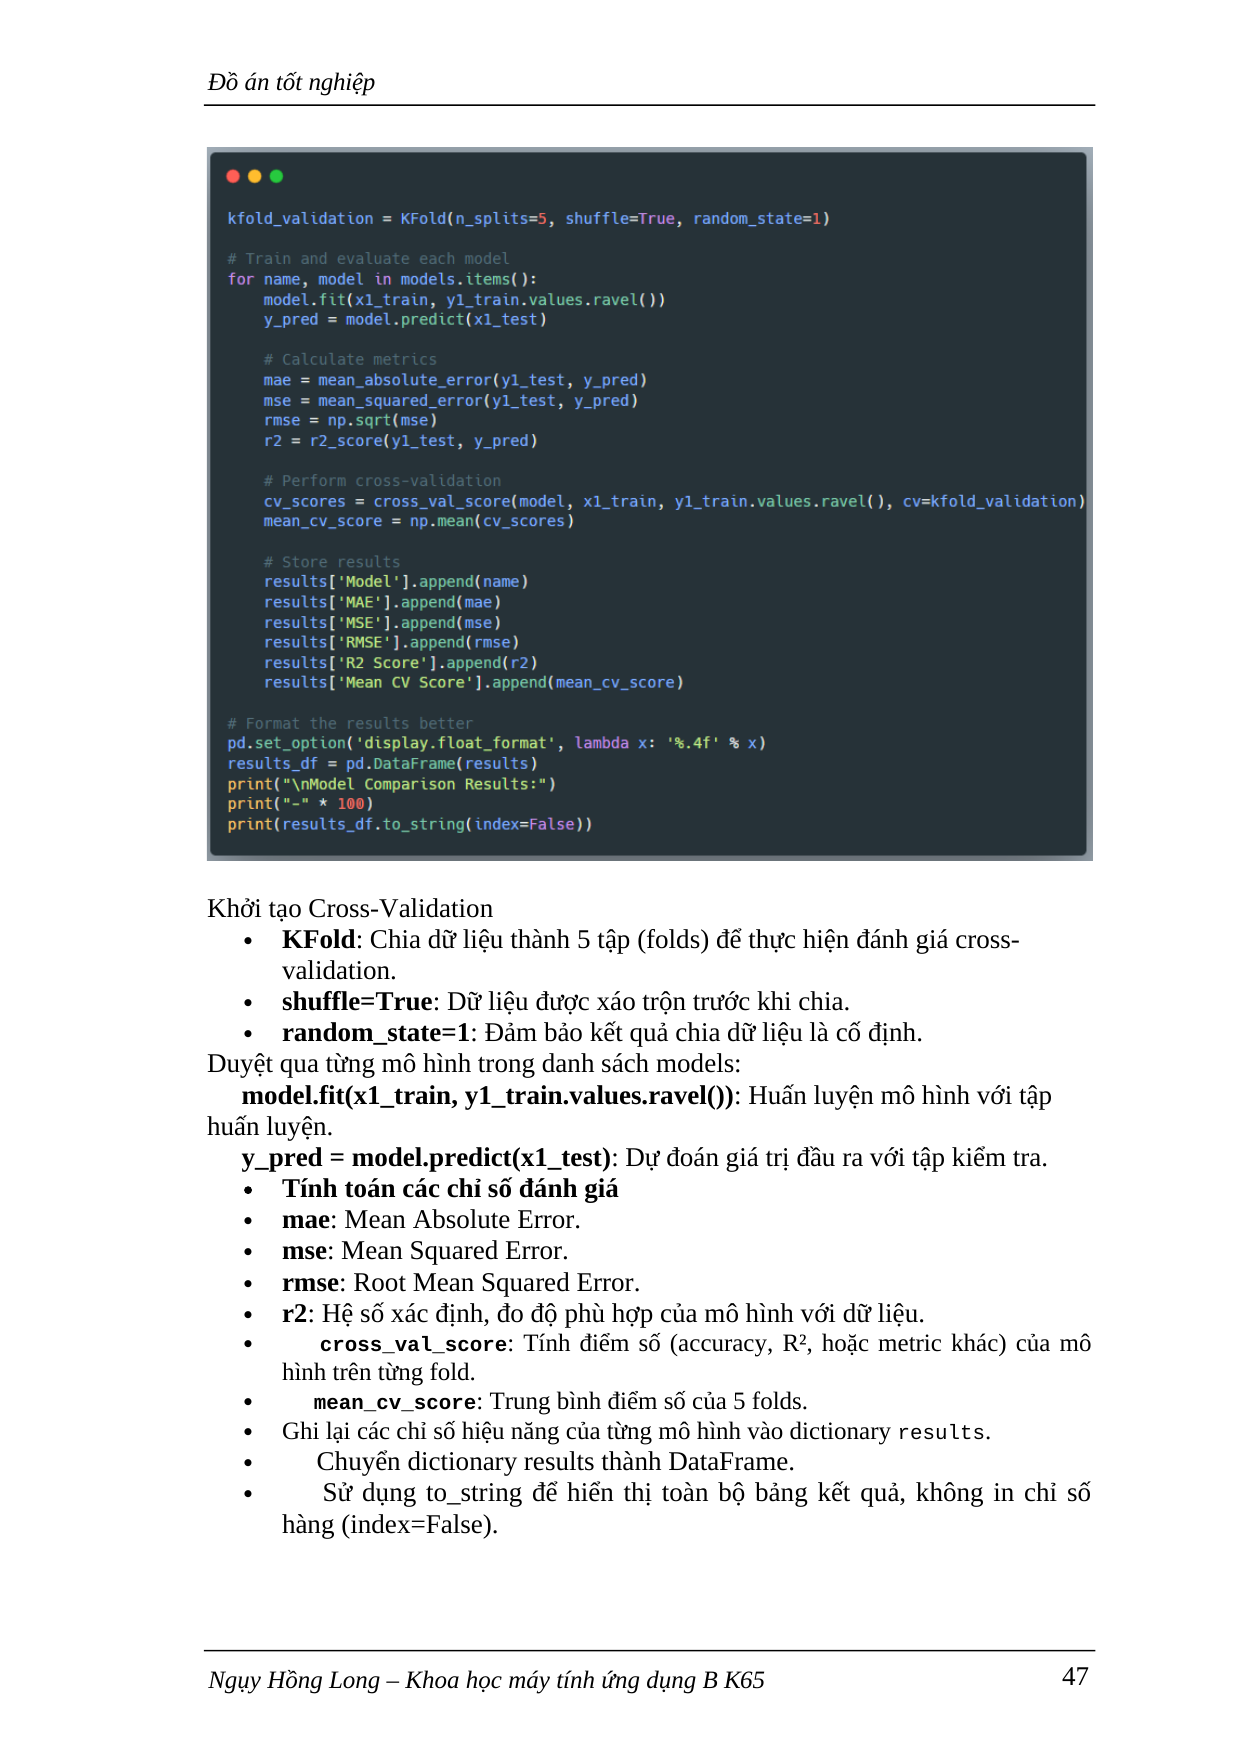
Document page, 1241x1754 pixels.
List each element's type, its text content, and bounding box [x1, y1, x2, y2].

list Ghi lại các chỉ số hiệu năng của từng mô hình vào dictionary results. [244, 1416, 1092, 1445]
list mse: Mean Squared Error. [244, 1234, 1092, 1266]
text  y_pred = model.predict(x1_test): Dự đoán giá trị đầu ra với tập kiểm tra. [207, 1141, 1092, 1172]
text Khởi tạo Cross-Validation [207, 892, 1092, 923]
list  mean_cv_score: Trung bình điểm số của 5 folds. [244, 1386, 1092, 1416]
list random_state=1: Đảm bảo kết quả chia dữ liệu là cố định. [244, 1016, 1092, 1048]
list  Chuyển dictionary results thành DataFrame. [244, 1445, 1092, 1477]
list KFold: Chia dữ liệu thành 5 tập (folds) để thực hiện đánh giá cross-validation. [244, 923, 1092, 985]
text  model.fit(x1_train, y1_train.values.ravel()): Huấn luyện mô hình với tập huấn luyện. [207, 1079, 1092, 1141]
picture [206, 147, 1093, 861]
list Tính toán các chỉ số đánh giá [244, 1172, 1092, 1203]
list rmse: Root Mean Squared Error. [244, 1266, 1092, 1297]
list shuffle=True: Dữ liệu được xáo trộn trước khi chia. [244, 985, 1092, 1016]
list  cross_val_score: Tính điểm số (accuracy, R², hoặc metric khác) của mô hình trên từng fold. [244, 1328, 1092, 1386]
list  Sử dụng to_string để hiển thị toàn bộ bảng kết quả, không in chỉ số hàng (index=False). [244, 1477, 1092, 1539]
list r2: Hệ số xác định, đo độ phù hợp của mô hình với dữ liệu. [244, 1297, 1092, 1328]
text Duyệt qua từng mô hình trong danh sách models: [207, 1048, 1092, 1079]
list mae: Mean Absolute Error. [244, 1203, 1092, 1234]
